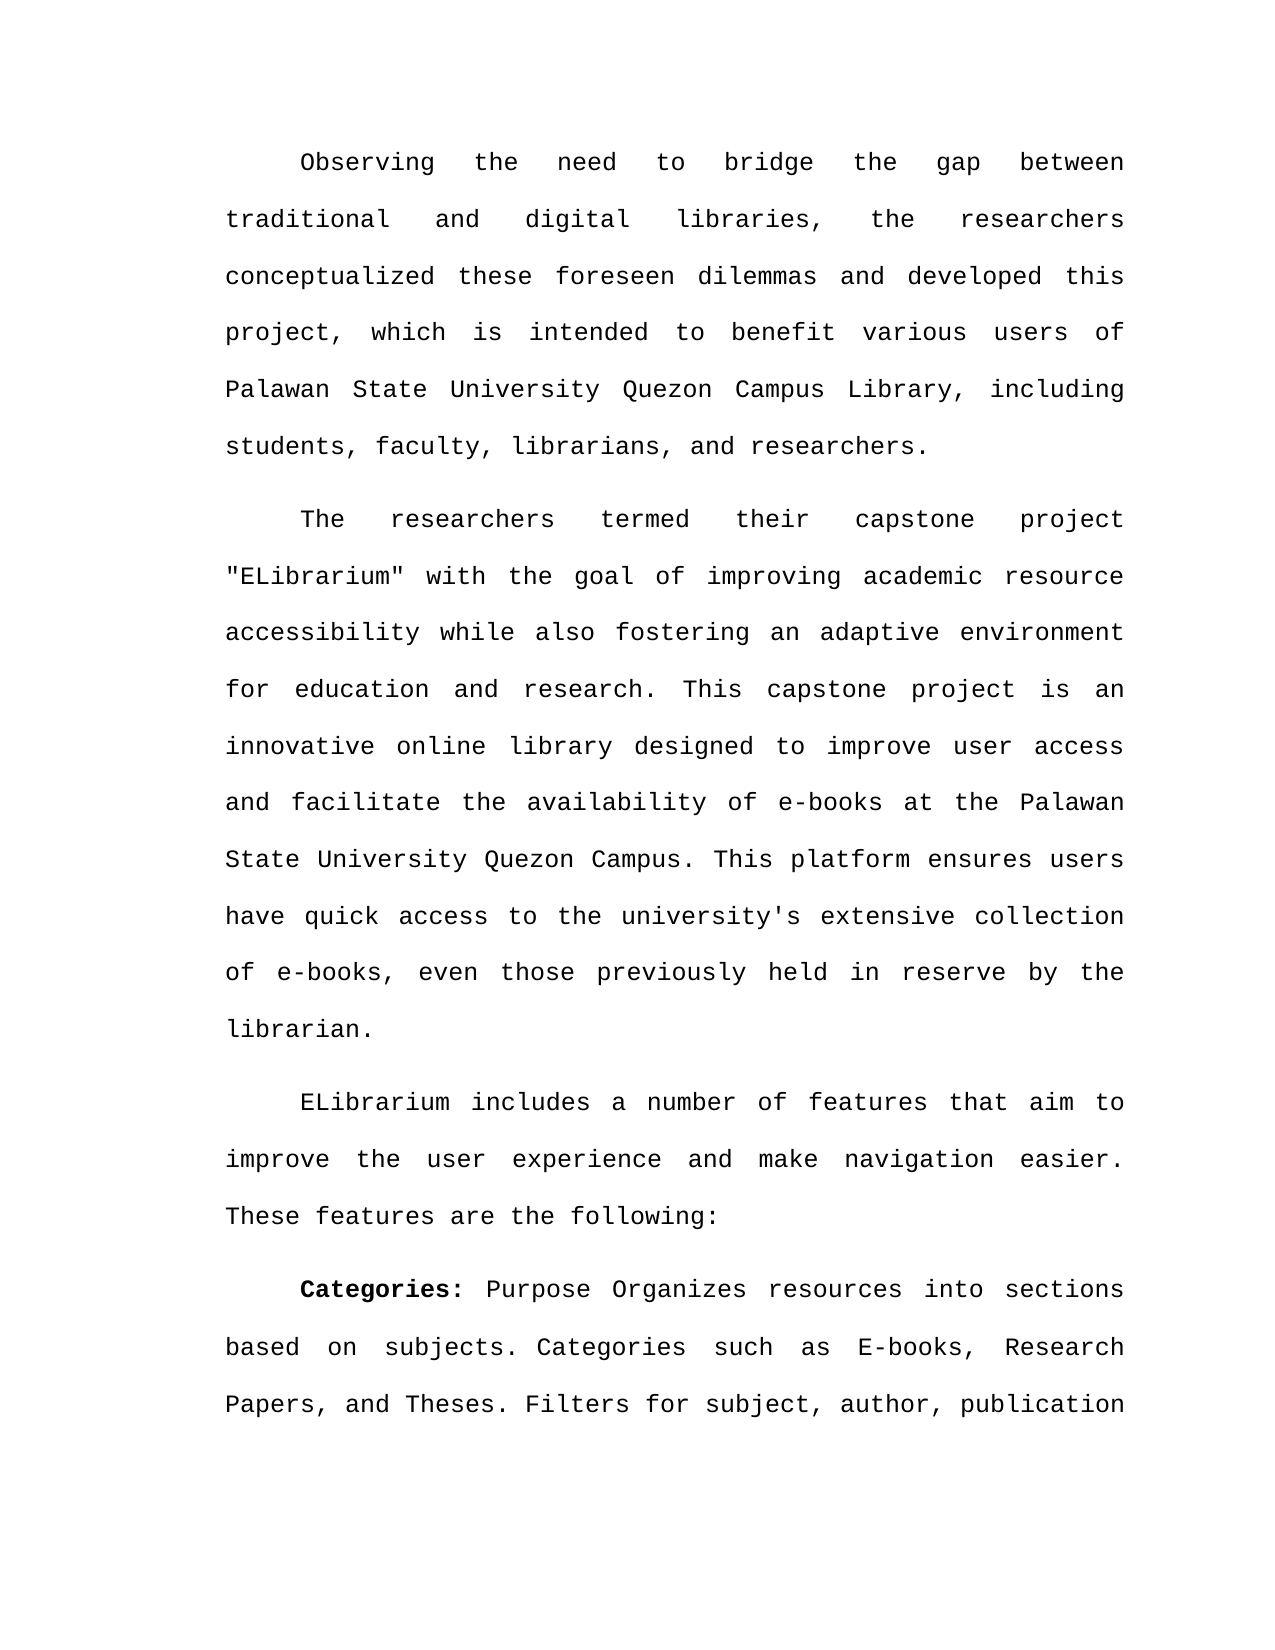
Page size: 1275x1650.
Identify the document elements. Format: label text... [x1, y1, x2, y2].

text ELibrarium includes a number of features that aim to improve the user experience and make navigation easier. These features are the following: [225, 1090, 1125, 1232]
text The researchers termed their capstone project "ELibrarium" with the goal of improving academic resource accessibility while also fostering an adaptive environment for education and research. This capstone project is an innovative online library designed to improve user access and facilitate the availability of e-books at the Palawan State University Quezon Campus. This platform ensures users have quick access to the university's extensive collection of e-books, even those previously held in reserve by the librarian. [225, 507, 1125, 1045]
text Observing the need to bridge the gap between traditional and digital libraries, the researchers conceptualized these foreseen dilemmas and developed this project, which is intended to benefit various users of Palawan State University Quezon Campus Library, including students, faculty, librarians, and researchers. [225, 150, 1125, 462]
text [225, 1277, 1125, 1420]
